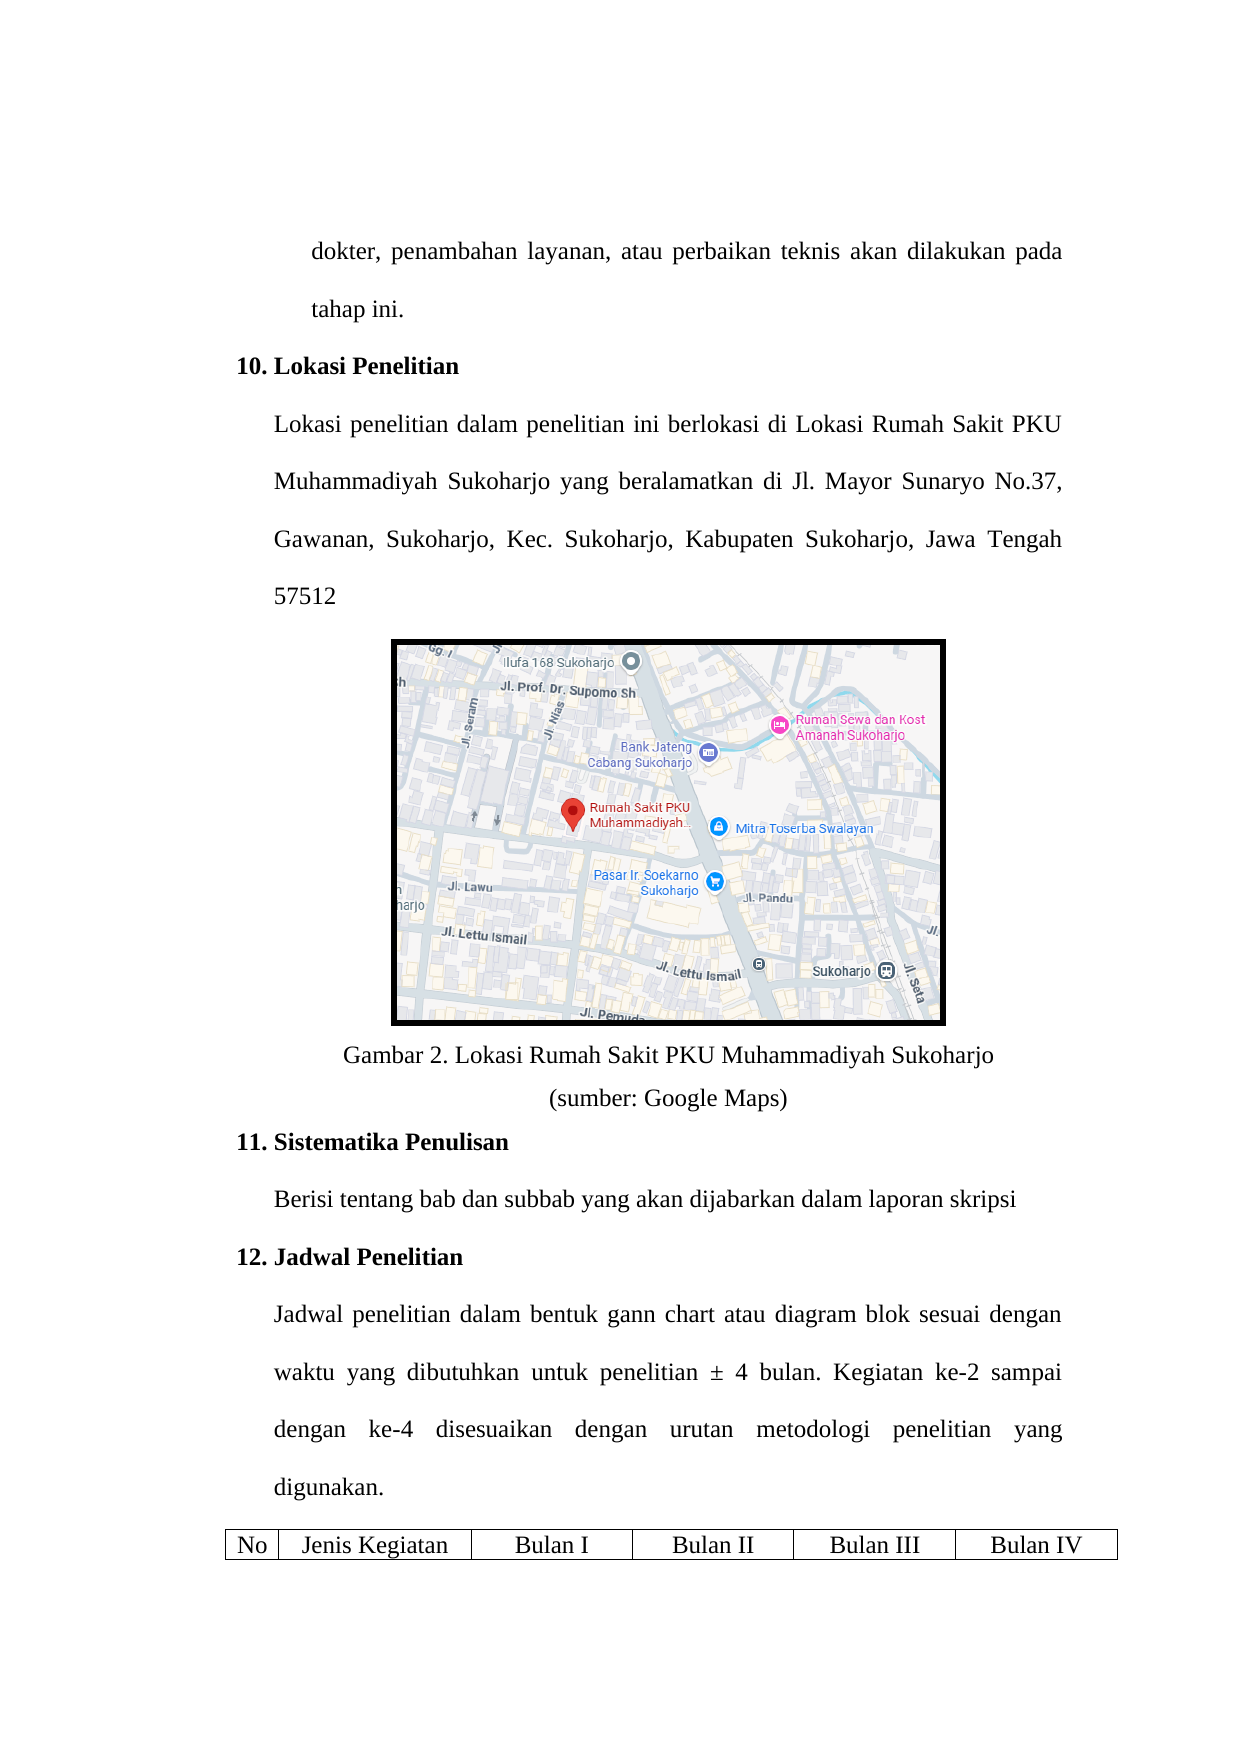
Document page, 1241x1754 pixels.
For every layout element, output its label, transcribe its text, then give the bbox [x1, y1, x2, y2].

table_header No [226, 1530, 278, 1559]
table_header Jenis Kegiatan [279, 1530, 471, 1559]
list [311, 236, 1063, 322]
picture [397, 645, 940, 1020]
list Sistematika Penulisan [236, 1127, 1063, 1155]
text Jadwal penelitian dalam bentuk gann chart atau diagram blok sesuai dengan waktu yang dibutuhkan untuk penelitian ± 4 bulan. Kegiatan ke-2 sampai dengan ke-4 disesuaikan dengan urutan metodologi penelitian yang digunakan. [274, 1299, 1063, 1500]
table_header Bulan II [633, 1530, 793, 1559]
list Lokasi Penelitian [236, 351, 1063, 380]
text Lokasi penelitian dalam penelitian ini berlokasi di Lokasi Rumah Sakit PKU Muhammadiyah Sukoharjo yang beralamatkan di Jl. Mayor Sunaryo No.37, Gawanan, Sukoharjo, Kec. Sukoharjo, Kabupaten Sukoharjo, Jawa Tengah 57512 [274, 409, 1063, 610]
text (sumber: Google Maps) [274, 1083, 1063, 1112]
list Jadwal Penelitian [236, 1242, 1063, 1270]
table_header Bulan III [794, 1530, 955, 1559]
table_header Bulan I [472, 1530, 632, 1559]
table_header Bulan IV [956, 1530, 1117, 1559]
text Gambar 2. Lokasi Rumah Sakit PKU Muhammadiyah Sukoharjo [274, 1040, 1063, 1069]
text Berisi tentang bab dan subbab yang akan dijabarkan dalam laporan skripsi [274, 1184, 1063, 1213]
